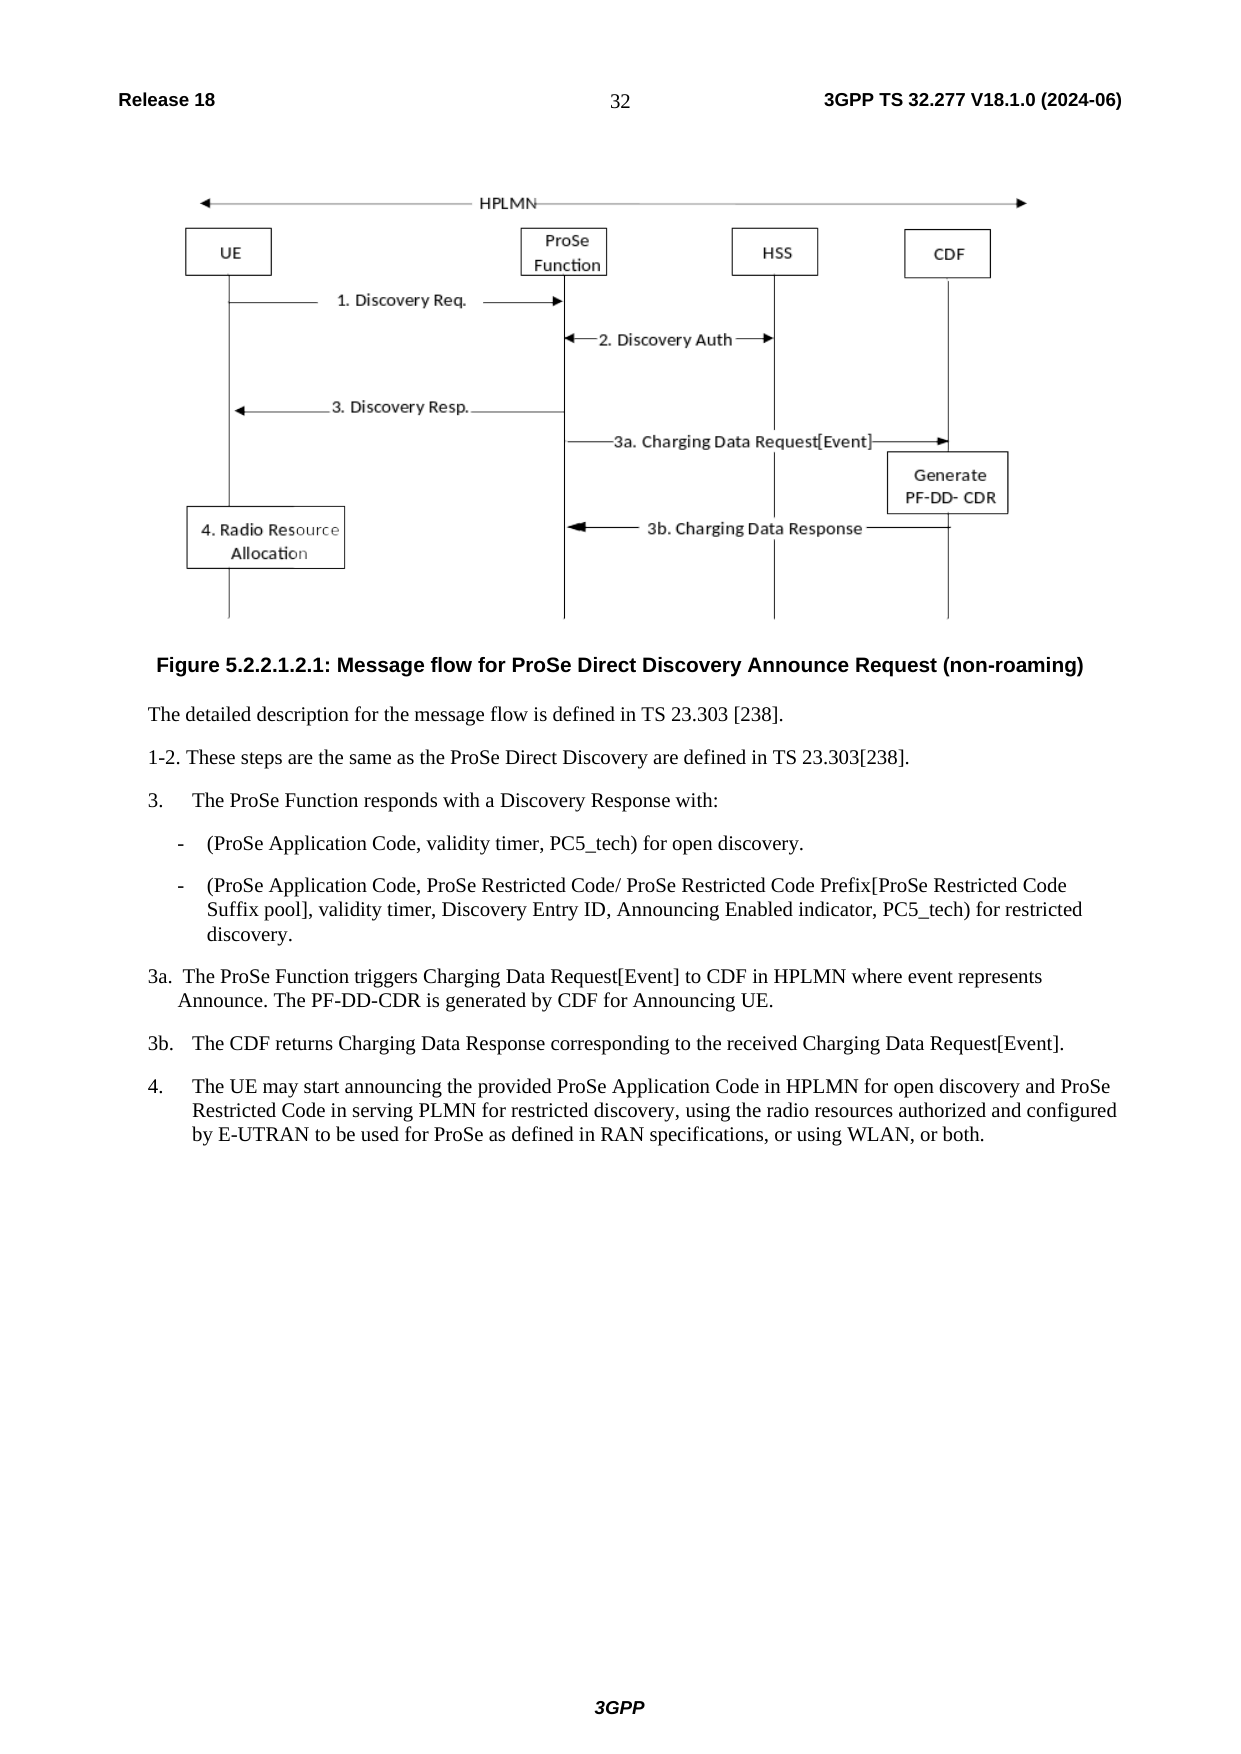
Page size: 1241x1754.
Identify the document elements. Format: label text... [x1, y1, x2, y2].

text 3a. The ProSe Function triggers Charging Data Request[Event] to CDF in HPLMN where event represents Announce. The PF-DD-CDR is generated by CDF for Announcing UE. [148, 964, 1122, 1012]
text The detailed description for the message flow is defined in TS 23.303 [238]. [148, 702, 1122, 726]
text 1-2. These steps are the same as the ProSe Direct Discovery are defined in TS 23.303[238]. [148, 745, 1122, 769]
text 4. The UE may start announcing the provided ProSe Application Code in HPLMN for open discovery and ProSe Restricted Code in serving PLMN for restricted discovery, using the radio resources authorized and configured by E-UTRAN to be used for ProSe as defined in RAN specifications, or using WLAN, or both. [148, 1074, 1122, 1146]
text - (ProSe Application Code, validity timer, PC5_tech) for open discovery. [177, 831, 1122, 854]
text 3. The ProSe Function responds with a Discovery Response with: [148, 788, 1122, 812]
text Figure 5.2.2.1.2.1: Message flow for ProSe Direct Discovery Announce Request (non-roaming) [118, 653, 1122, 677]
text 3b. The CDF returns Charging Data Response corresponding to the received Charging Data Request[Event]. [148, 1031, 1122, 1055]
text - (ProSe Application Code, ProSe Restricted Code/ ProSe Restricted Code Prefix[ProSe Restricted Code Suffix pool], validity timer, Discovery Entry ID, Announcing Enabled indicator, PC5_tech) for restricted discovery. [177, 873, 1122, 946]
